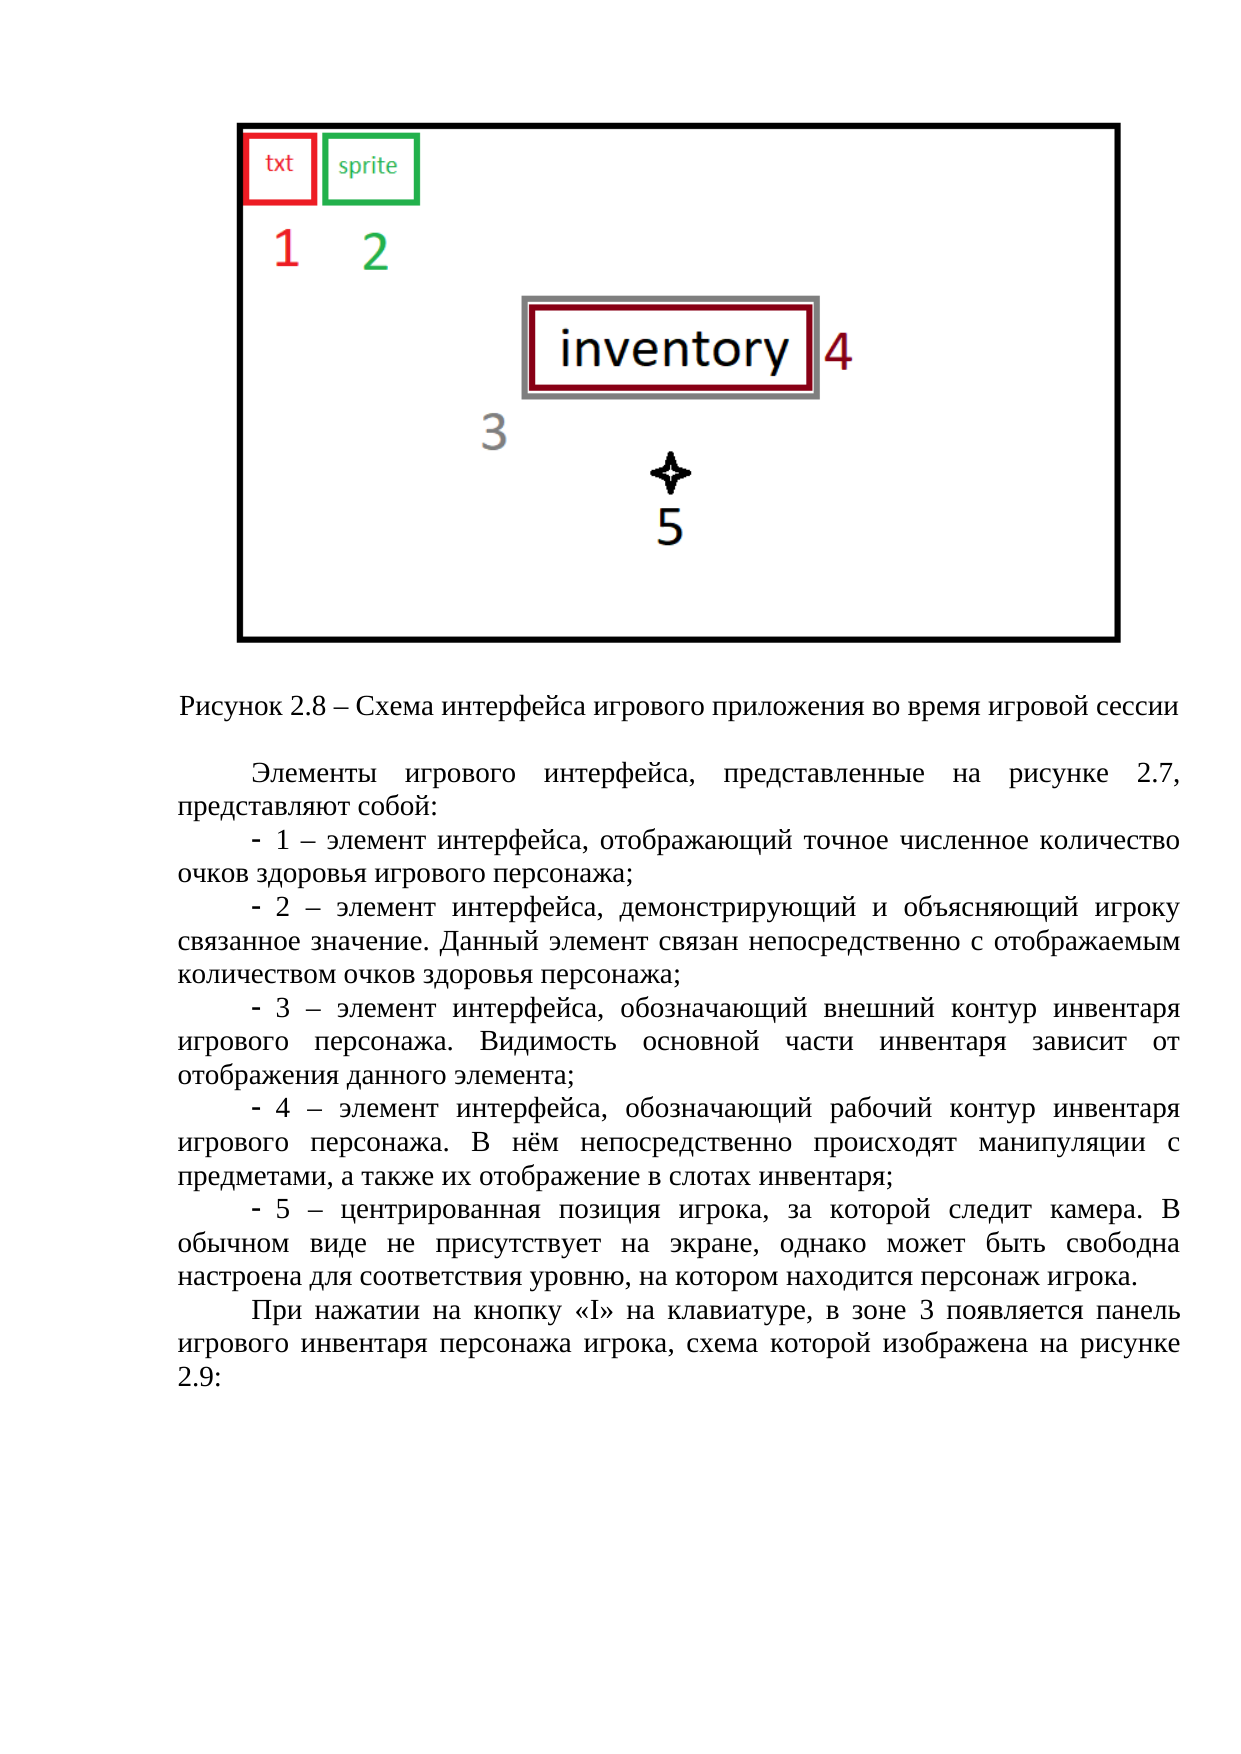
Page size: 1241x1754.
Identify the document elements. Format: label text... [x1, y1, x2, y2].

list 5 – центрированная позиция игрока, за которой следит камера. В обычном виде не присутствует на экране, однако может быть свободна настроена для соответствия уровню, на котором находится персонаж игрока. [177, 1191, 1181, 1292]
text При нажатии на кнопку «I» на клавиатуре, в зоне 3 появляется панель игрового инвентаря персонажа игрока, схема которой изображена на рисунке 2.9: [177, 1292, 1181, 1392]
text Элементы игрового интерфейса, представленные на рисунке 2.7, представляют собой: [177, 755, 1181, 822]
list 4 – элемент интерфейса, обозначающий рабочий контур инвентаря игрового персонажа. В нём непосредственно происходят манипуляции с предметами, а также их отображение в слотах инвентаря; [177, 1090, 1181, 1191]
list 1 – элемент интерфейса, отображающий точное численное количество очков здоровья игрового персонажа; [177, 822, 1181, 889]
text Рисунок 2.8 – Схема интерфейса игрового приложения во время игровой сессии [177, 688, 1181, 721]
list 2 – элемент интерфейса, демонстрирующий и объясняющий игроку связанное значение. Данный элемент связан непосредственно с отображаемым количеством очков здоровья персонажа; [177, 889, 1181, 990]
list 3 – элемент интерфейса, обозначающий внешний контур инвентаря игрового персонажа. Видимость основной части инвентаря зависит от отображения данного элемента; [177, 990, 1181, 1090]
picture [232, 118, 1127, 654]
